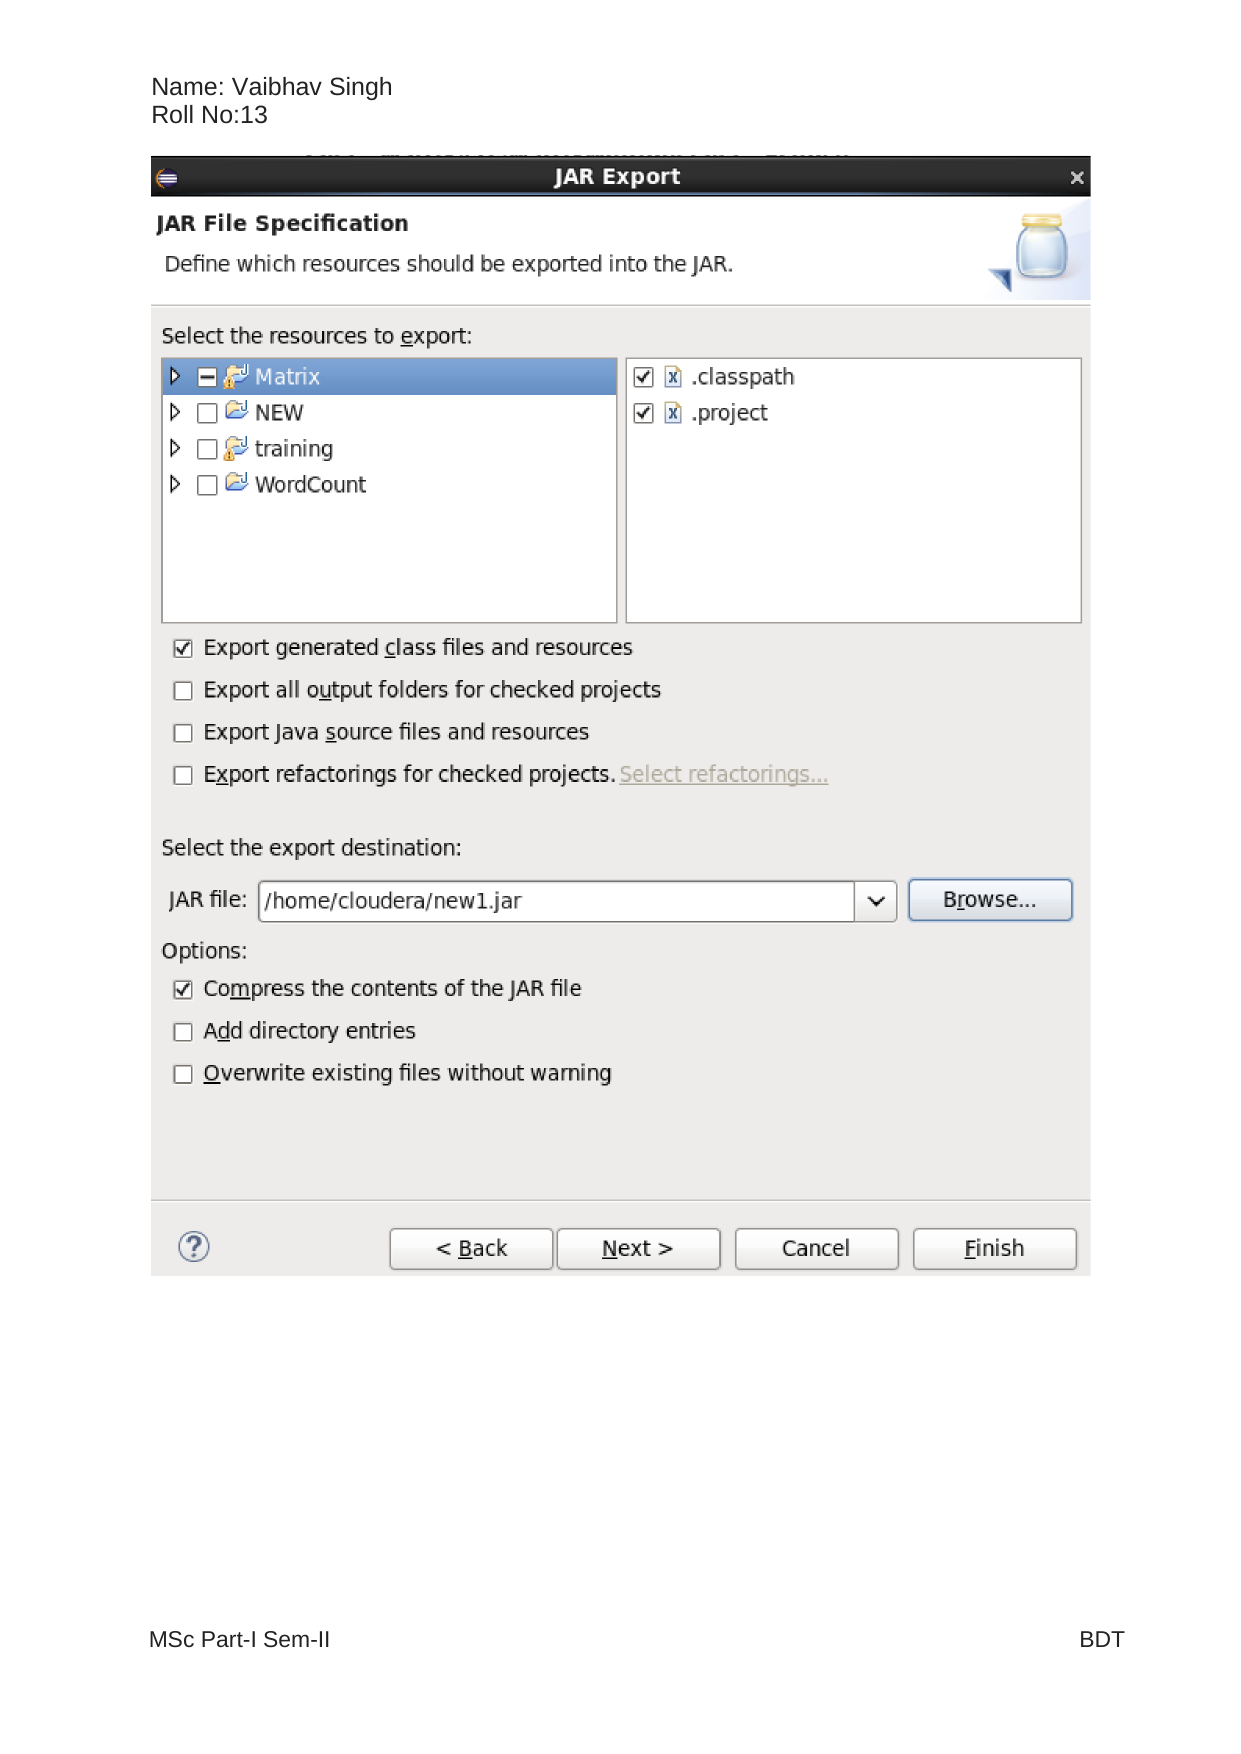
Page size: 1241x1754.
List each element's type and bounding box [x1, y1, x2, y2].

picture [150, 155, 1091, 1276]
